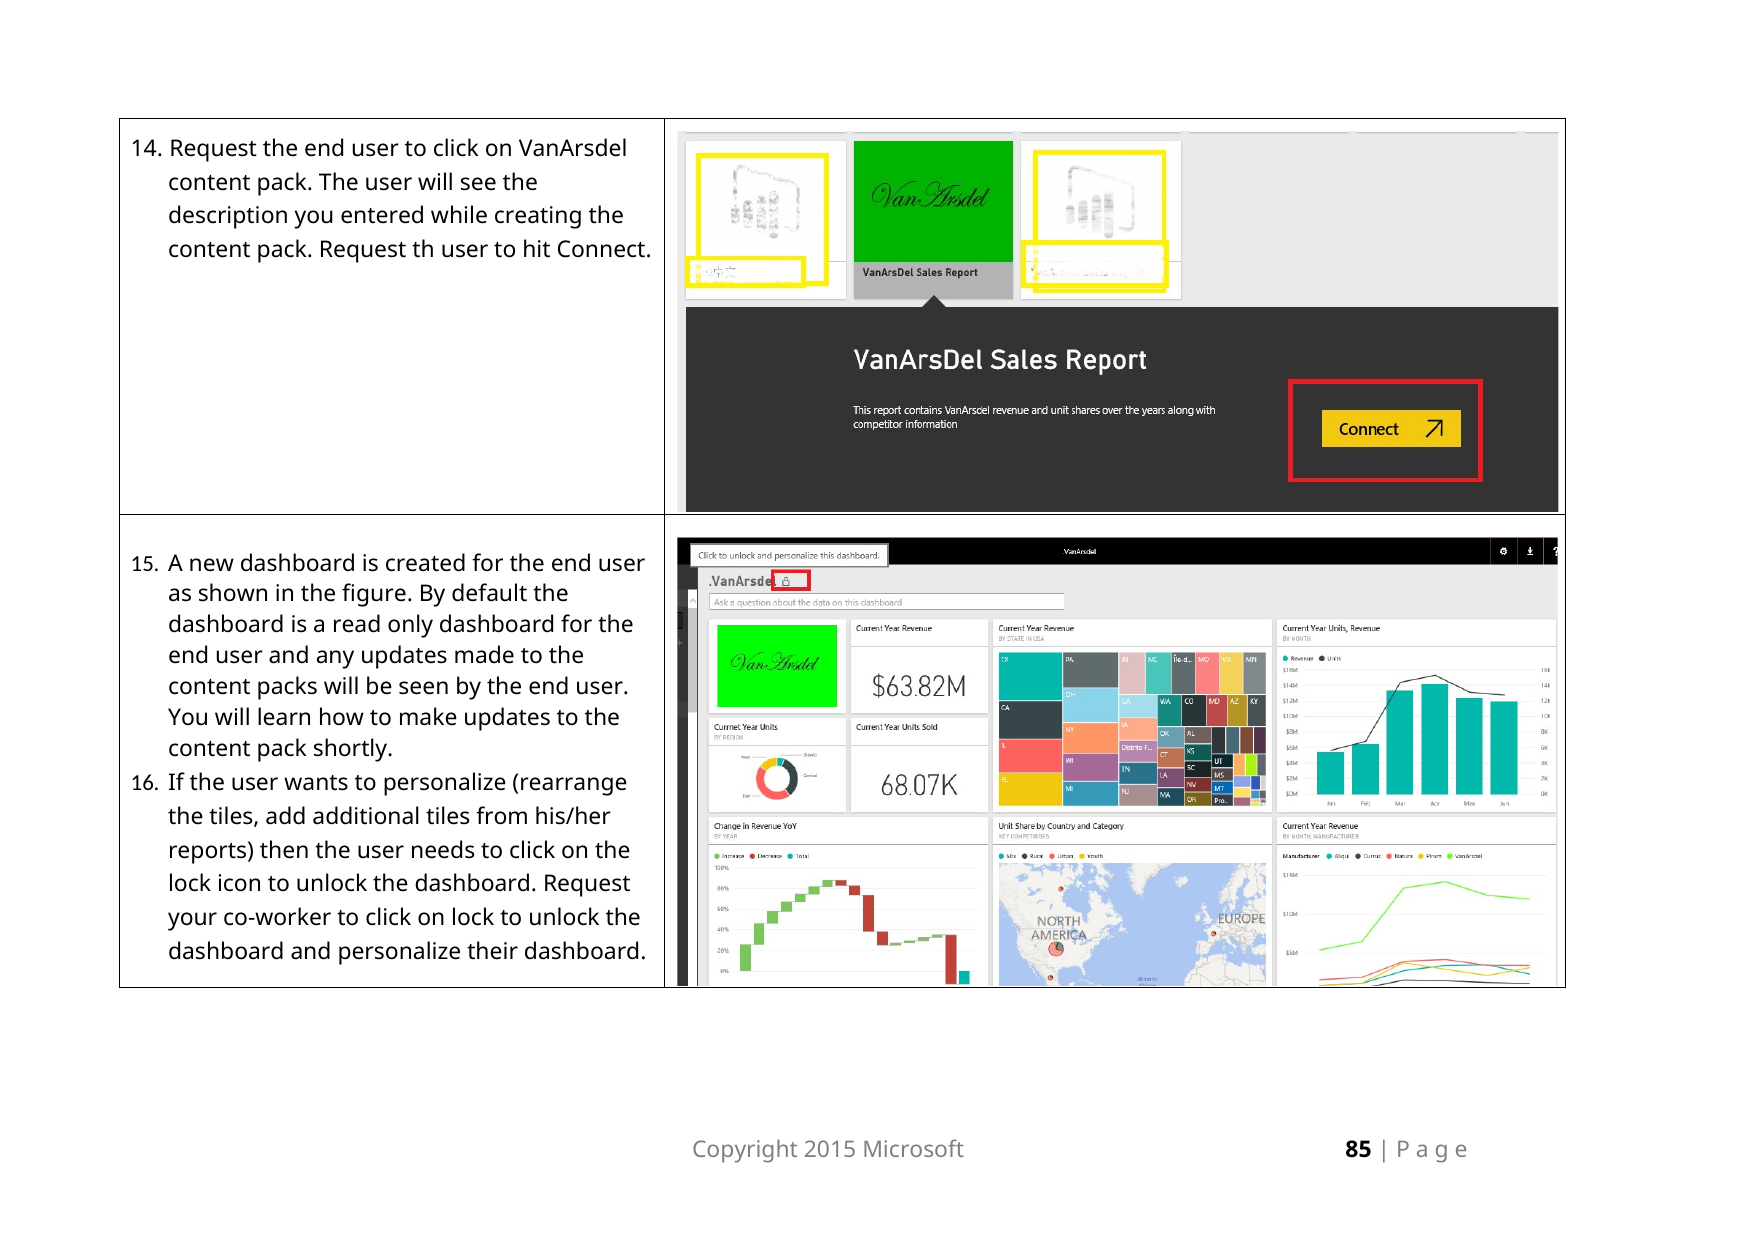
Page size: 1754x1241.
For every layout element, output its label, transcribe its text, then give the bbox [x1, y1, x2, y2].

table_cell [665, 119, 1565, 513]
table_cell 14. Request the end user to click on VanArsdel content pack. The user will see the description you entered while creating the content pack. Request th user to hit Connect. [120, 119, 664, 513]
picture [677, 537, 1558, 986]
table_cell [665, 515, 1565, 987]
picture [677, 131, 1559, 512]
table_cell A new dashboard is created for the end user as shown in the figure. By default the dashboard is a read only dashboard for the end user and any updates made to the content packs will be seen by the end user. You will learn how to make updates to the content pack shortly. If the user wants to personalize (rearrange the tiles, add additional tiles from his/her reports) then the user needs to click on the lock icon to unlock the dashboard. Request your co-worker to click on lock to unlock the dashboard and personalize their dashboard. [120, 515, 664, 987]
